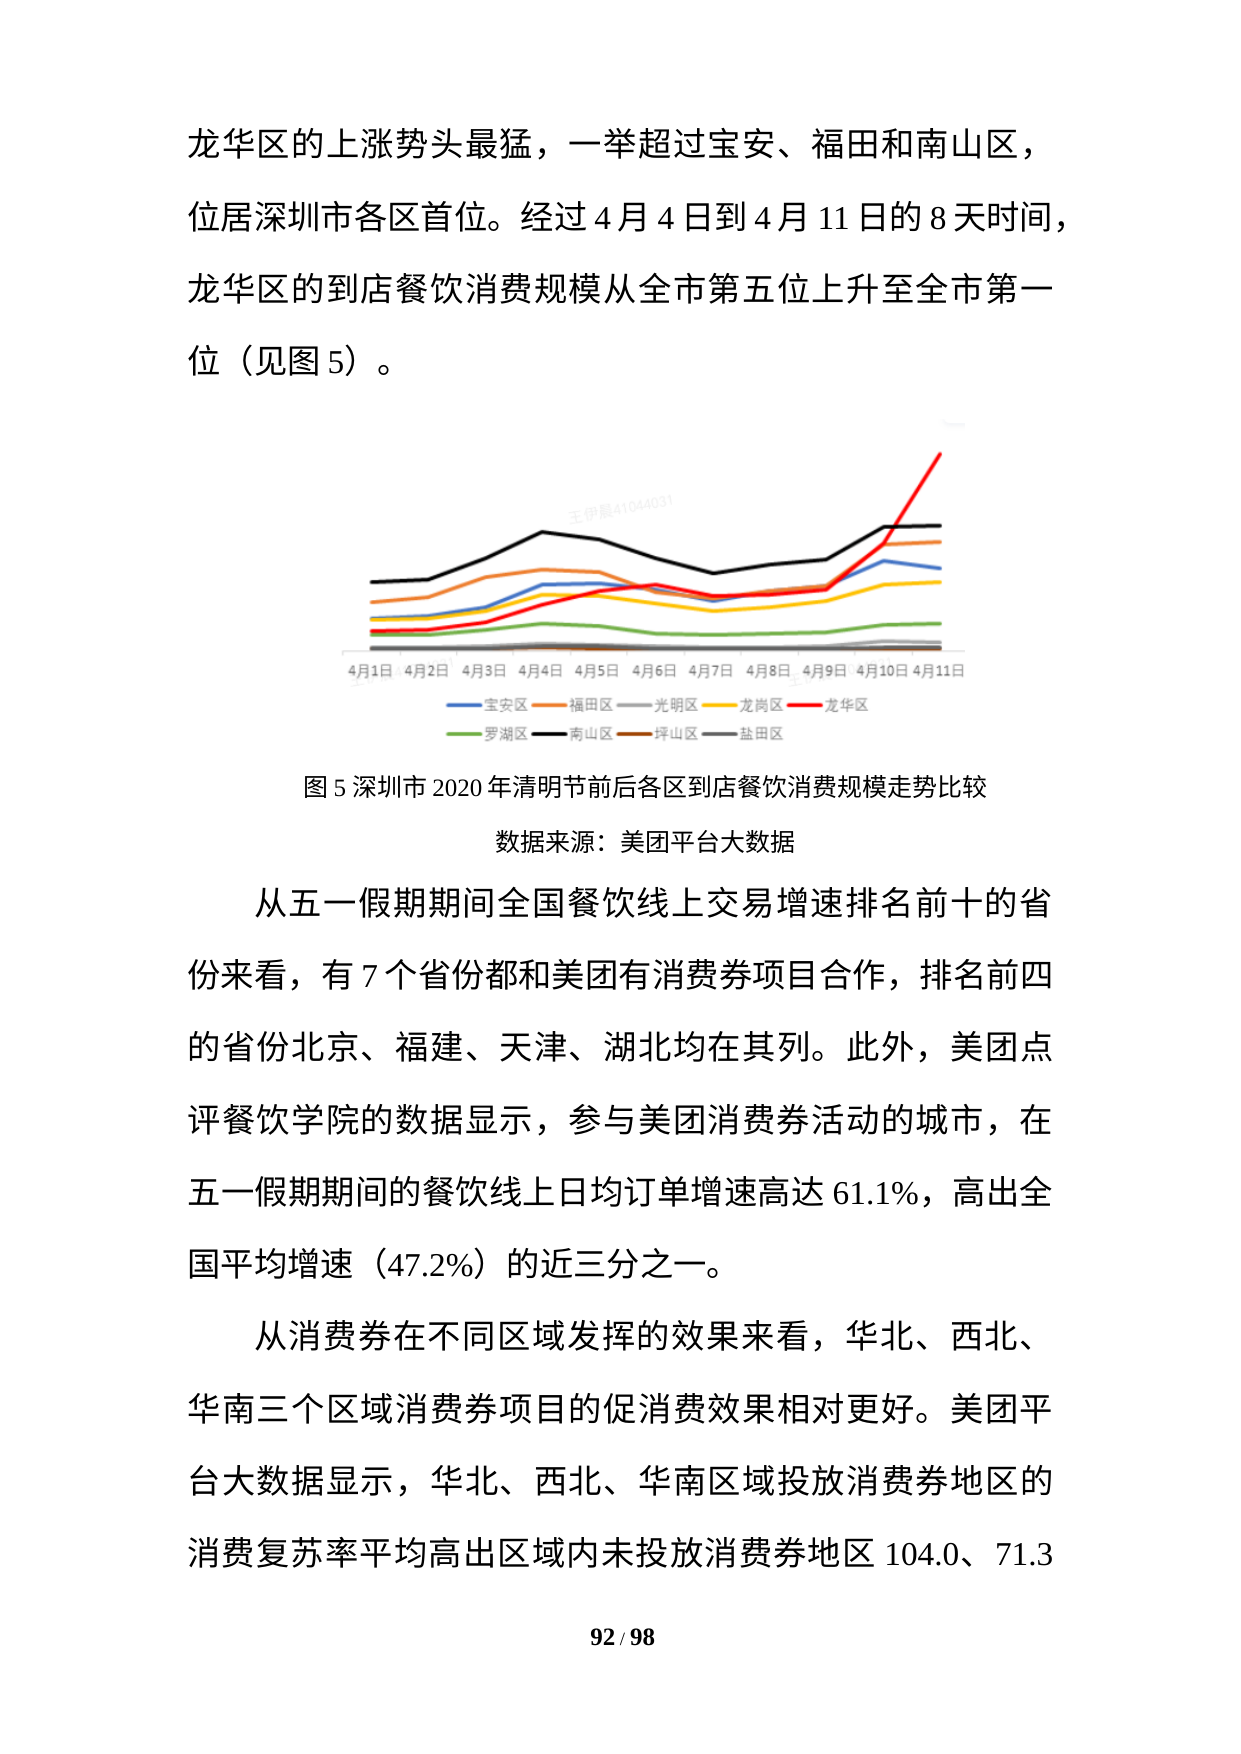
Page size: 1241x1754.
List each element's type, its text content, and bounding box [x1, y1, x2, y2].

text 数据来源：美团平台大数据 [187, 822, 1053, 858]
picture [333, 419, 965, 756]
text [187, 118, 1053, 383]
text 从五一假期期间全国餐饮线上交易增速排名前十的省份来看，有7个省份都和美团有消费券项目合作，排名前四的省份北京、福建、天津、湖北均在其列。此外，美团点评餐饮学院的数据显示，参与美团消费券活动的城市，在五一假期期间的餐饮线上日均订单增速高达61.1%，高出全国平均增速（47.2%）的近三分之一。 [187, 876, 1053, 1286]
text 图5 深圳市2020年清明节前后各区到店餐饮消费规模走势比较 [187, 768, 1053, 804]
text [187, 1310, 1053, 1575]
